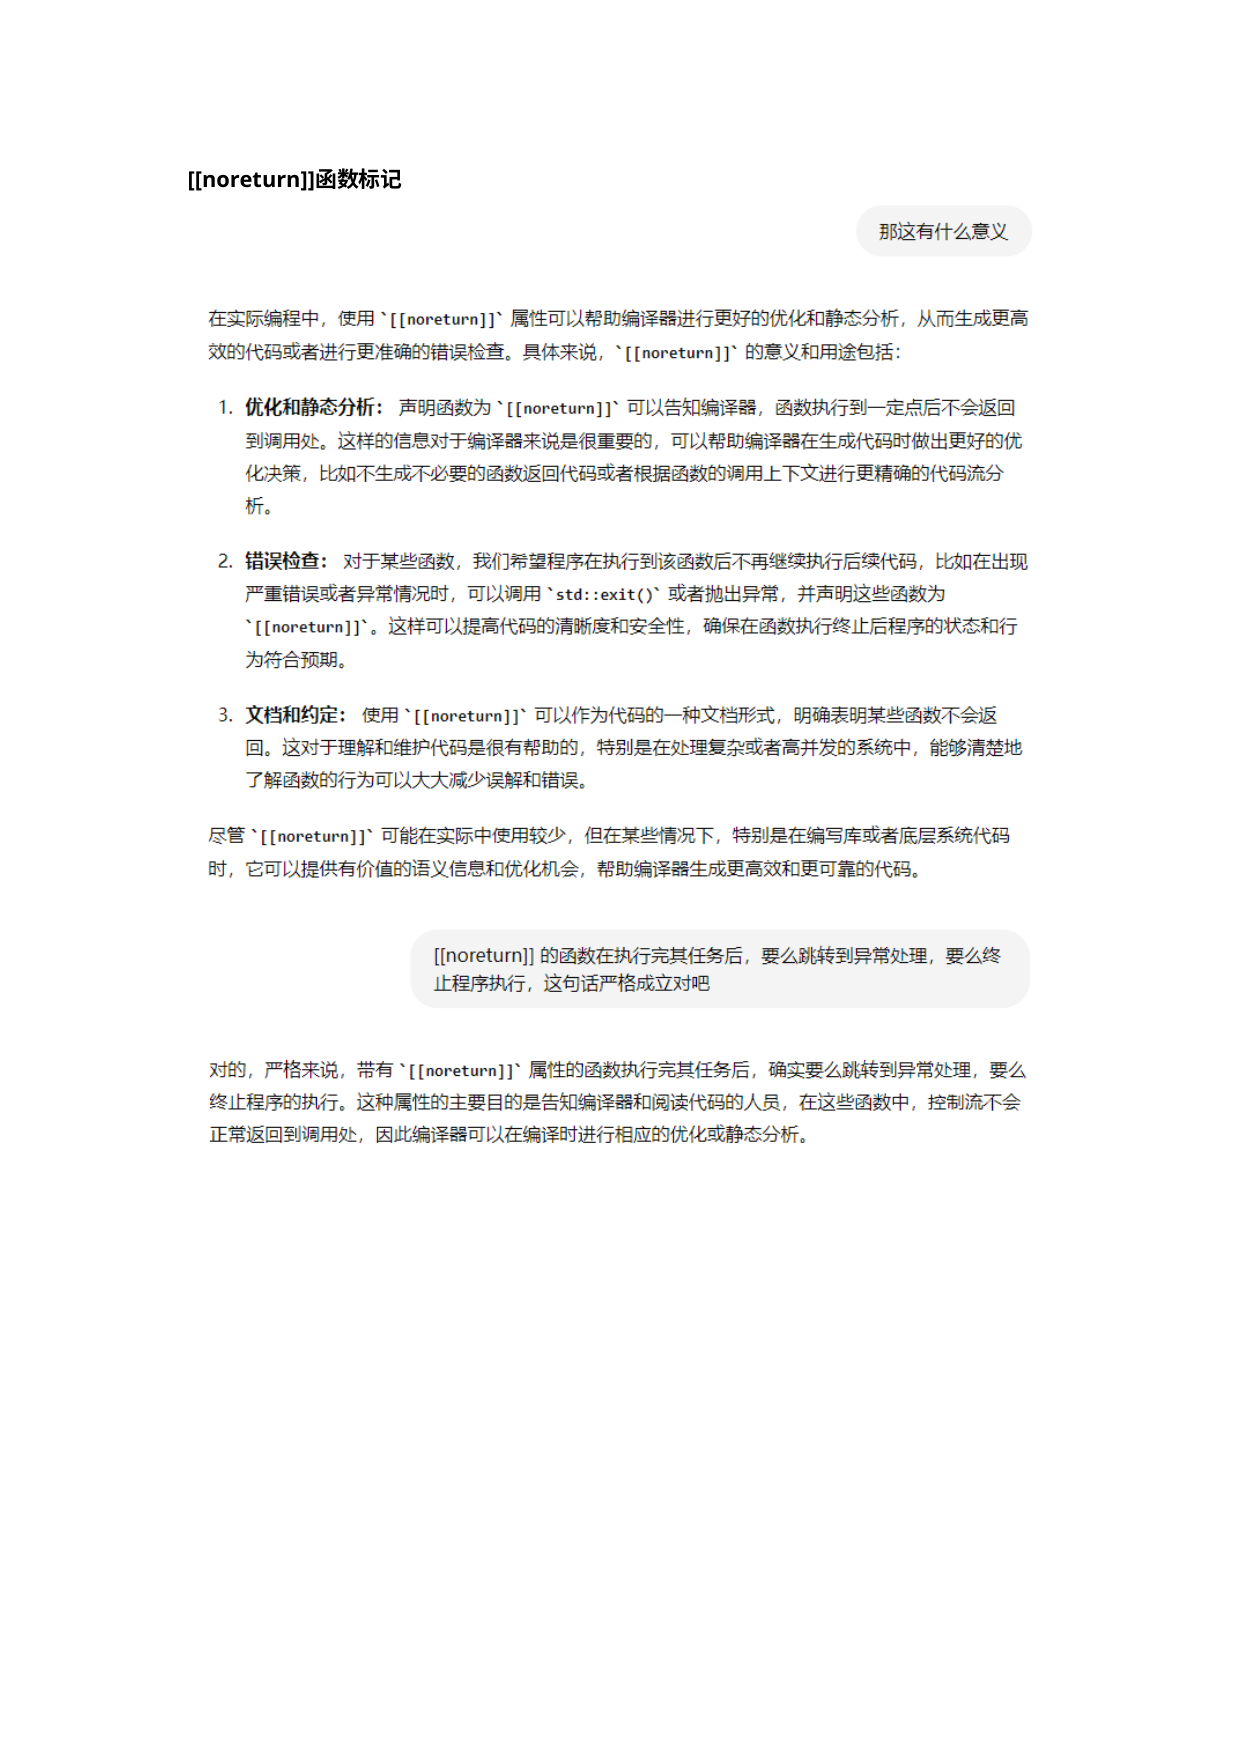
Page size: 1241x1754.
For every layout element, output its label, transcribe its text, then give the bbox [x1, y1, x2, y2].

text [[noreturn]]函数标记 [187, 162, 1053, 194]
picture [187, 194, 1053, 895]
picture [187, 909, 1053, 1158]
